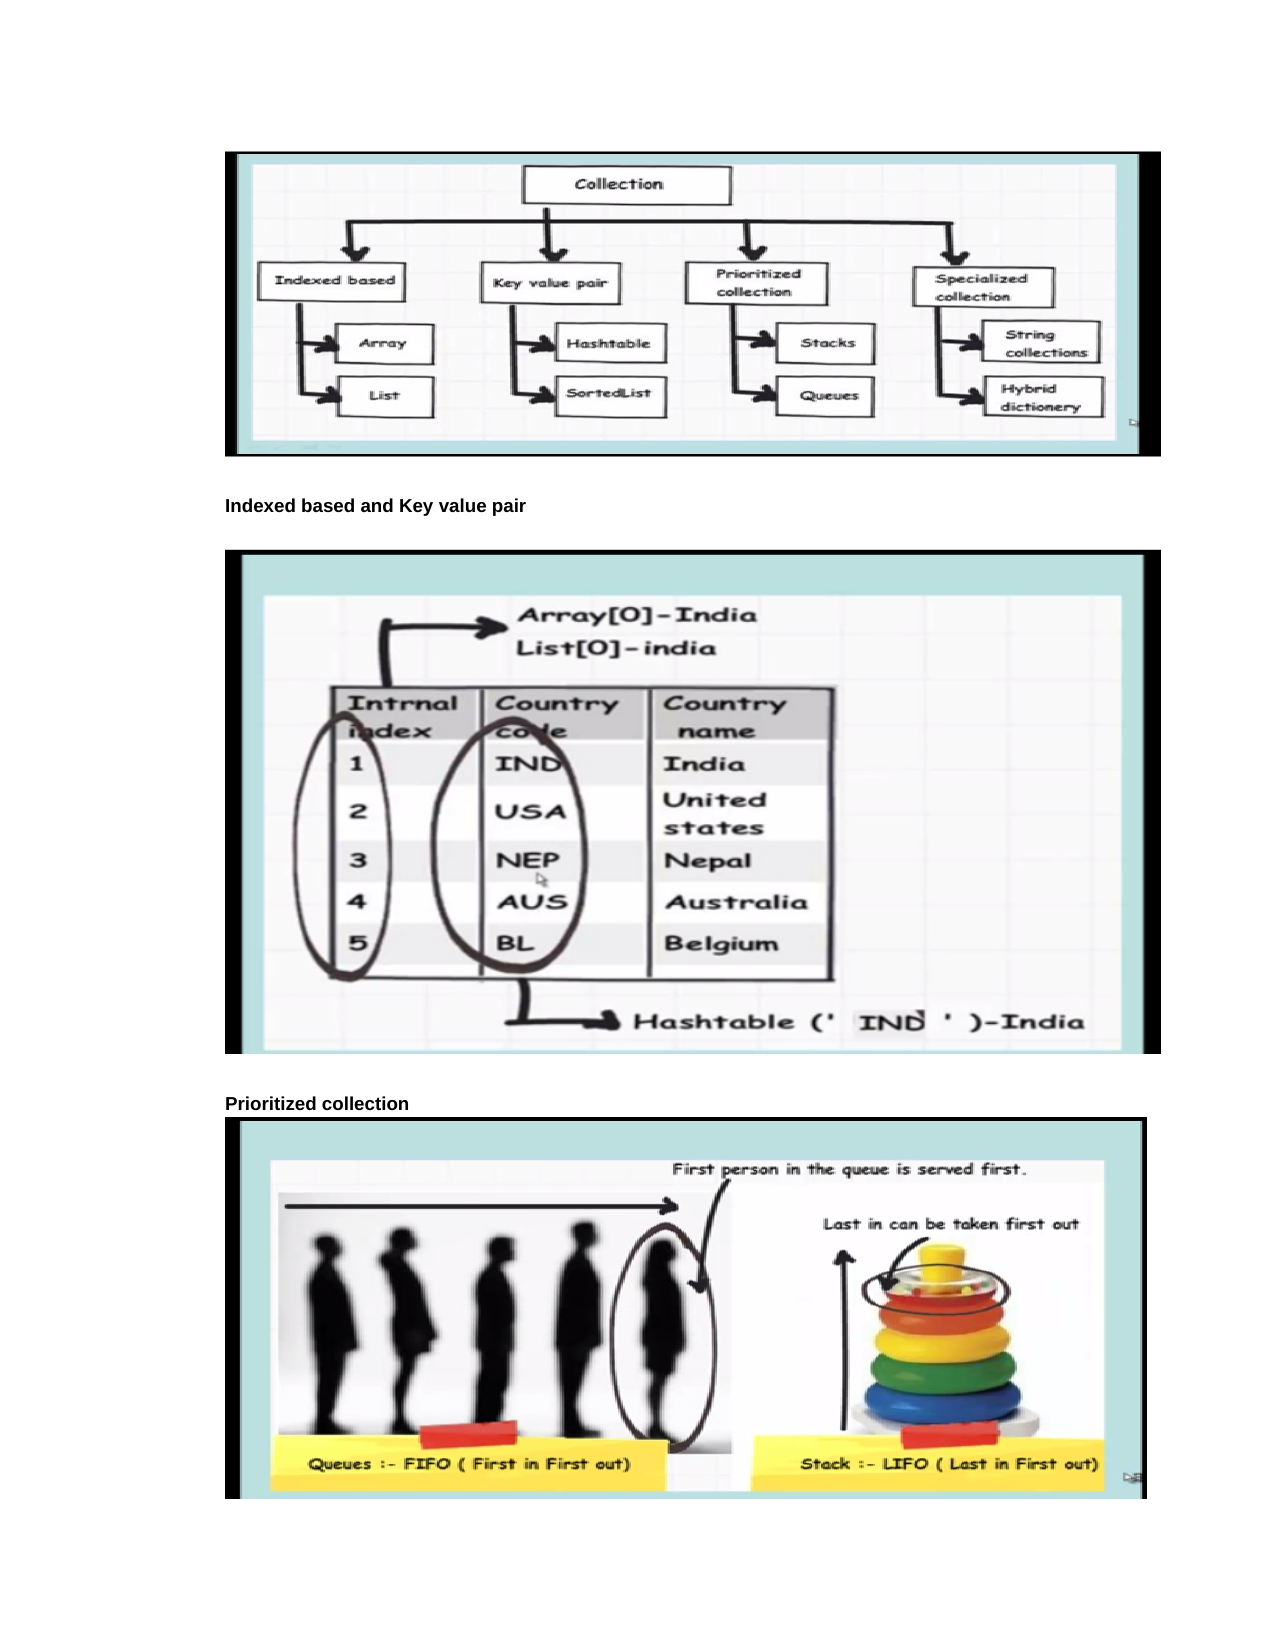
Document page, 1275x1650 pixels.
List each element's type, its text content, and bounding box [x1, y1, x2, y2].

text Prioritized collection [225, 1083, 1125, 1114]
text Indexed based and Key value pair [225, 485, 1125, 517]
picture [225, 1114, 1147, 1499]
picture [225, 150, 1161, 457]
picture [225, 545, 1161, 1054]
